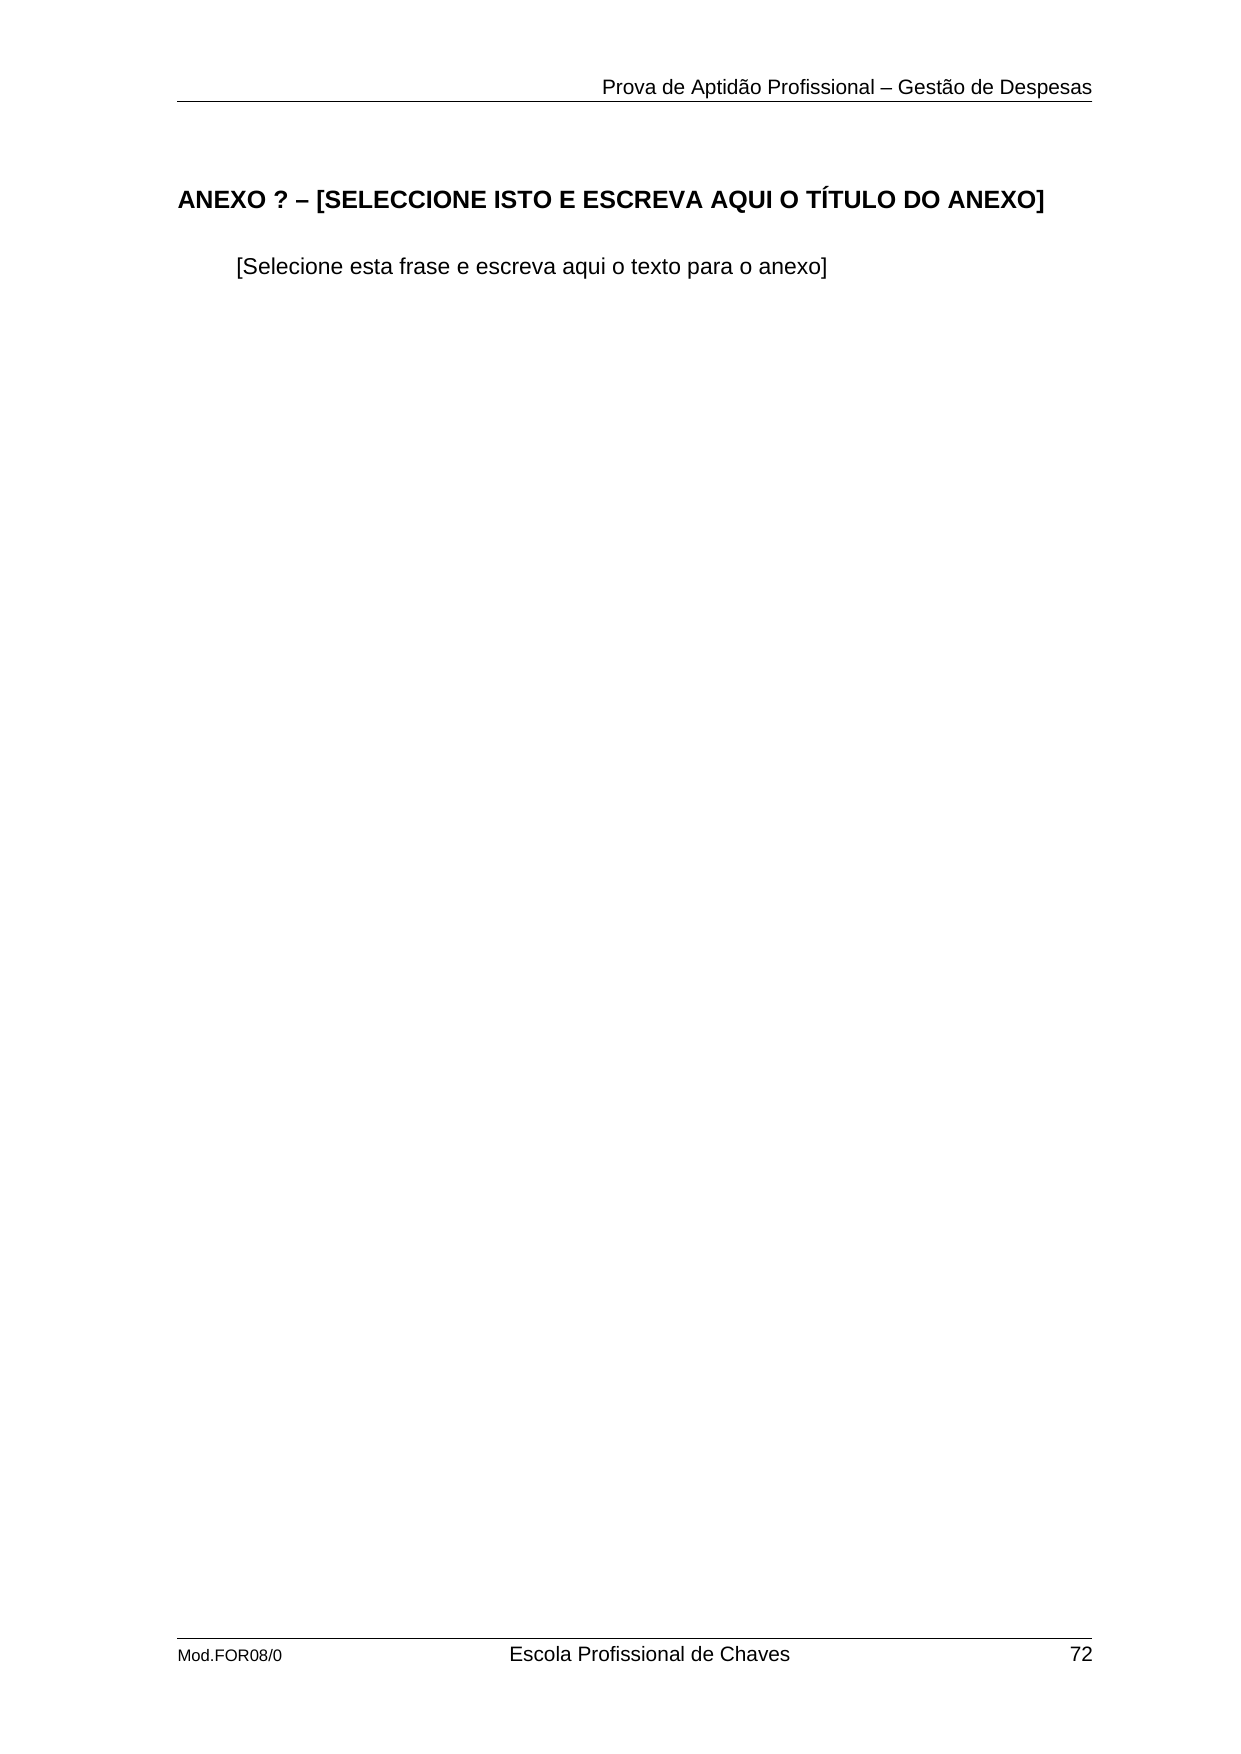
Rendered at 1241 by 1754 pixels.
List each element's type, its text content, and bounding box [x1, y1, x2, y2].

text [Selecione esta frase e escreva aqui o texto para o anexo] [177, 253, 1092, 280]
text Anexo ? – [Seleccione isto e escreva aqui o título do anexo] [177, 185, 1092, 214]
